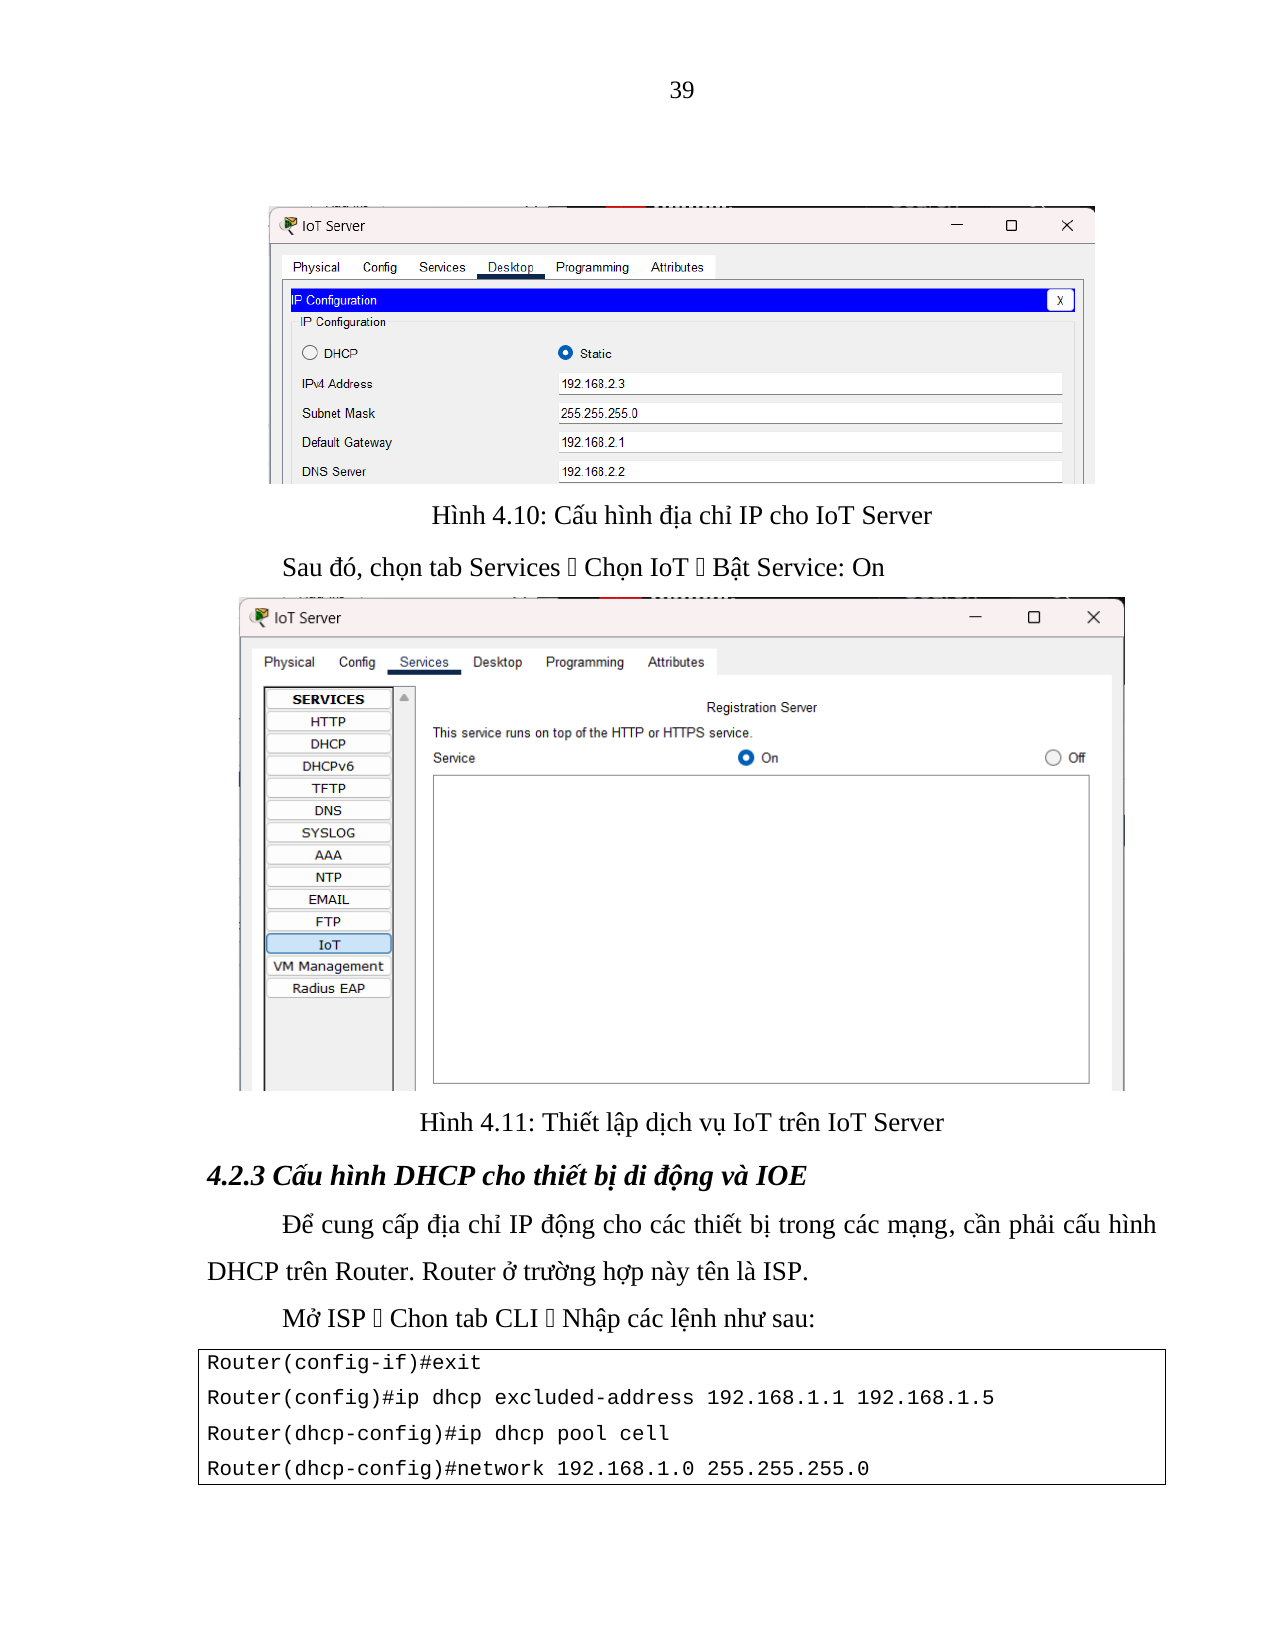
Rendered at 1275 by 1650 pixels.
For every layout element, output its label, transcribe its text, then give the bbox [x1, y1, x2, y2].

text Để cung cấp địa chỉ IP động cho các thiết bị trong các mạng, cần phải cấu hình DHCP trên Router. Router ở trường hợp này tên là ISP. [207, 1208, 1157, 1286]
text Mở ISP Chon tab CLI Nhập các lệnh như sau: [207, 1302, 1157, 1333]
text Router(config-if)#exit [199, 1350, 1165, 1376]
text Hình 4.11: Thiết lập dịch vụ IoT trên IoT Server [207, 1106, 1157, 1137]
text Router(dhcp-config)#network 192.168.1.0 255.255.255.0 [199, 1455, 1165, 1484]
text 4.2.3 Cấu hình DHCP cho thiết bị di động và IOE [207, 1158, 1157, 1192]
text Router(dhcp-config)#ip dhcp pool cell [199, 1419, 1165, 1446]
text Sau đó, chọn tab Services Chọn IoT Bật Service: On [207, 551, 1157, 582]
picture [238, 597, 1125, 1091]
text Router(config)#ip dhcp excluded-address 192.168.1.1 192.168.1.5 [199, 1384, 1165, 1411]
picture [268, 206, 1095, 484]
text Hình 4.10: Cấu hình địa chỉ IP cho IoT Server [207, 499, 1157, 530]
